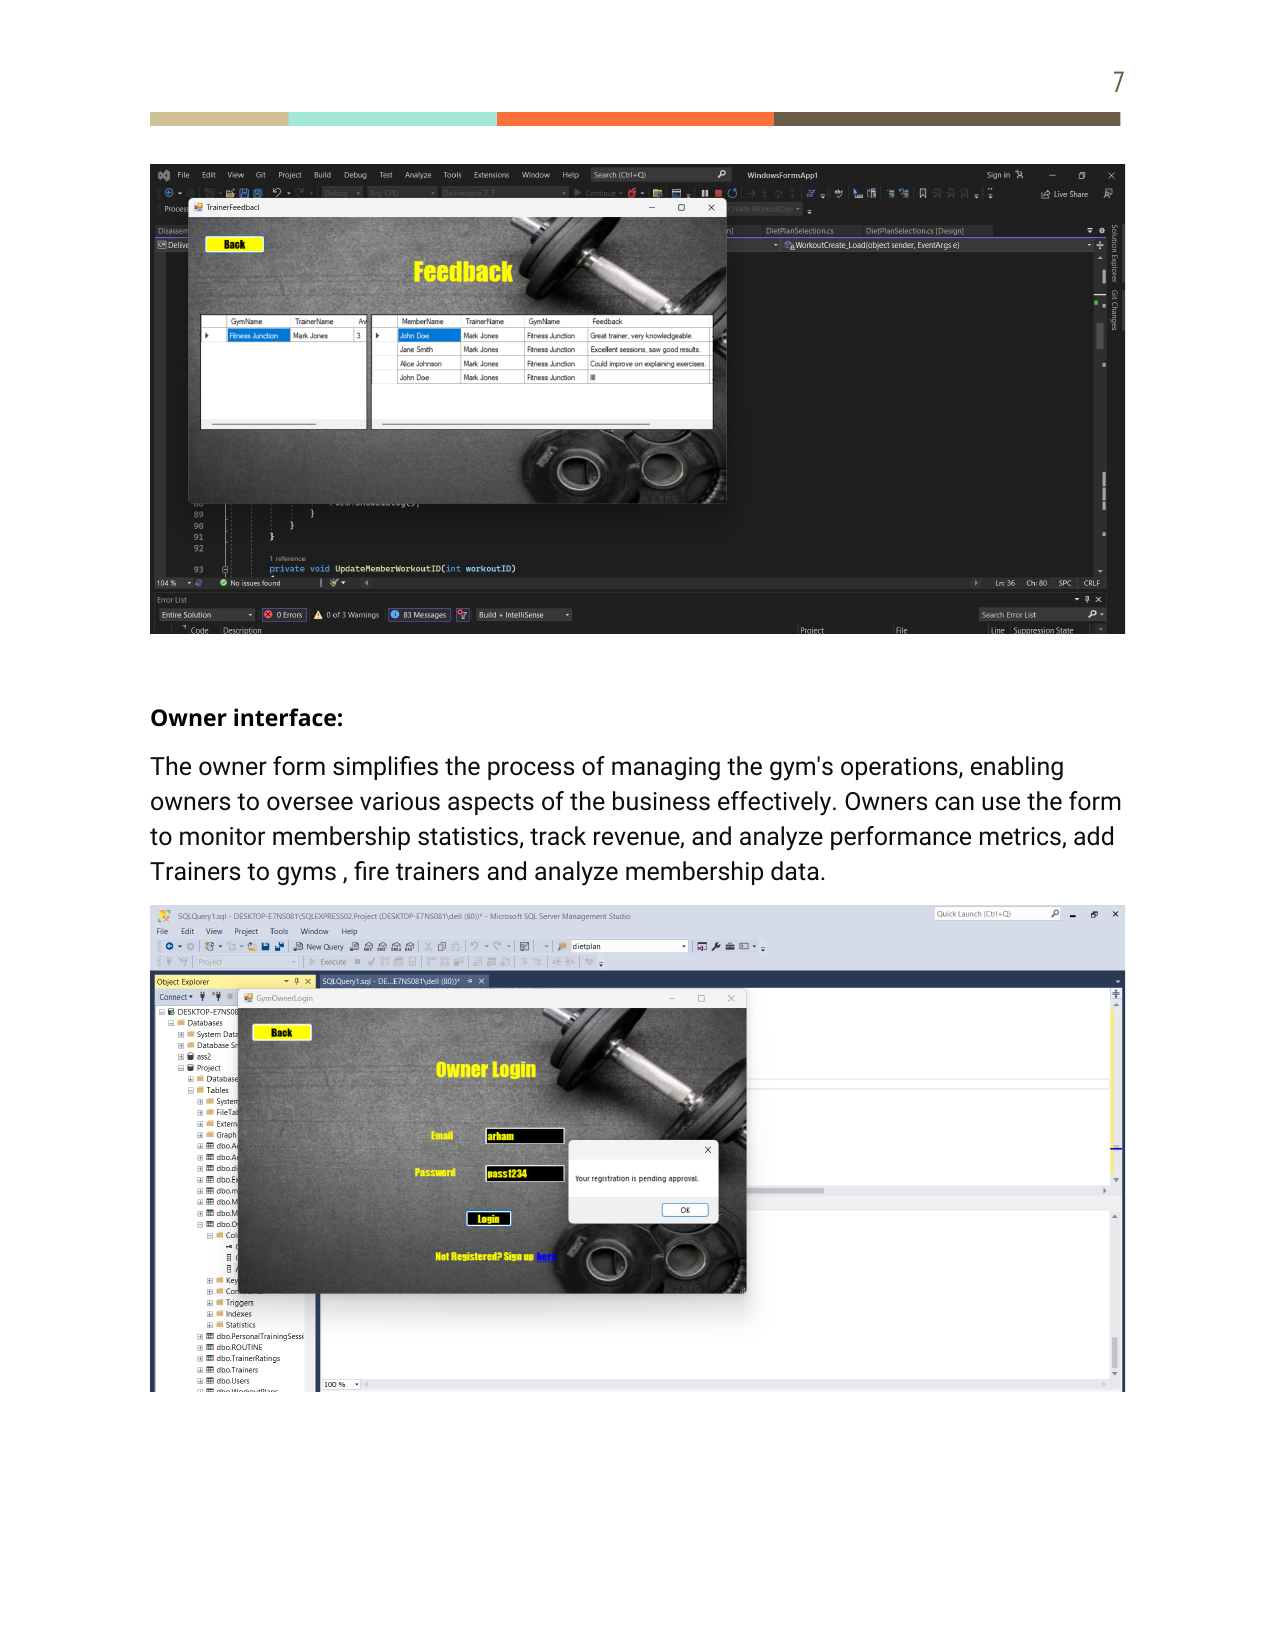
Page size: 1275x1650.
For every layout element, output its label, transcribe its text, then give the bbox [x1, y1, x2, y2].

text The owner form simplifies the process of managing the gym's operations, enabling owners to oversee various aspects of the business effectively. Owners can use the form to monitor membership statistics, track revenue, and analyze performance metrics, add Trainers to gyms , fire trainers and analyze membership data. [150, 752, 1125, 887]
picture [150, 164, 1125, 634]
picture [150, 905, 1125, 1392]
text Owner interface: [150, 702, 1125, 733]
picture [150, 112, 1121, 126]
